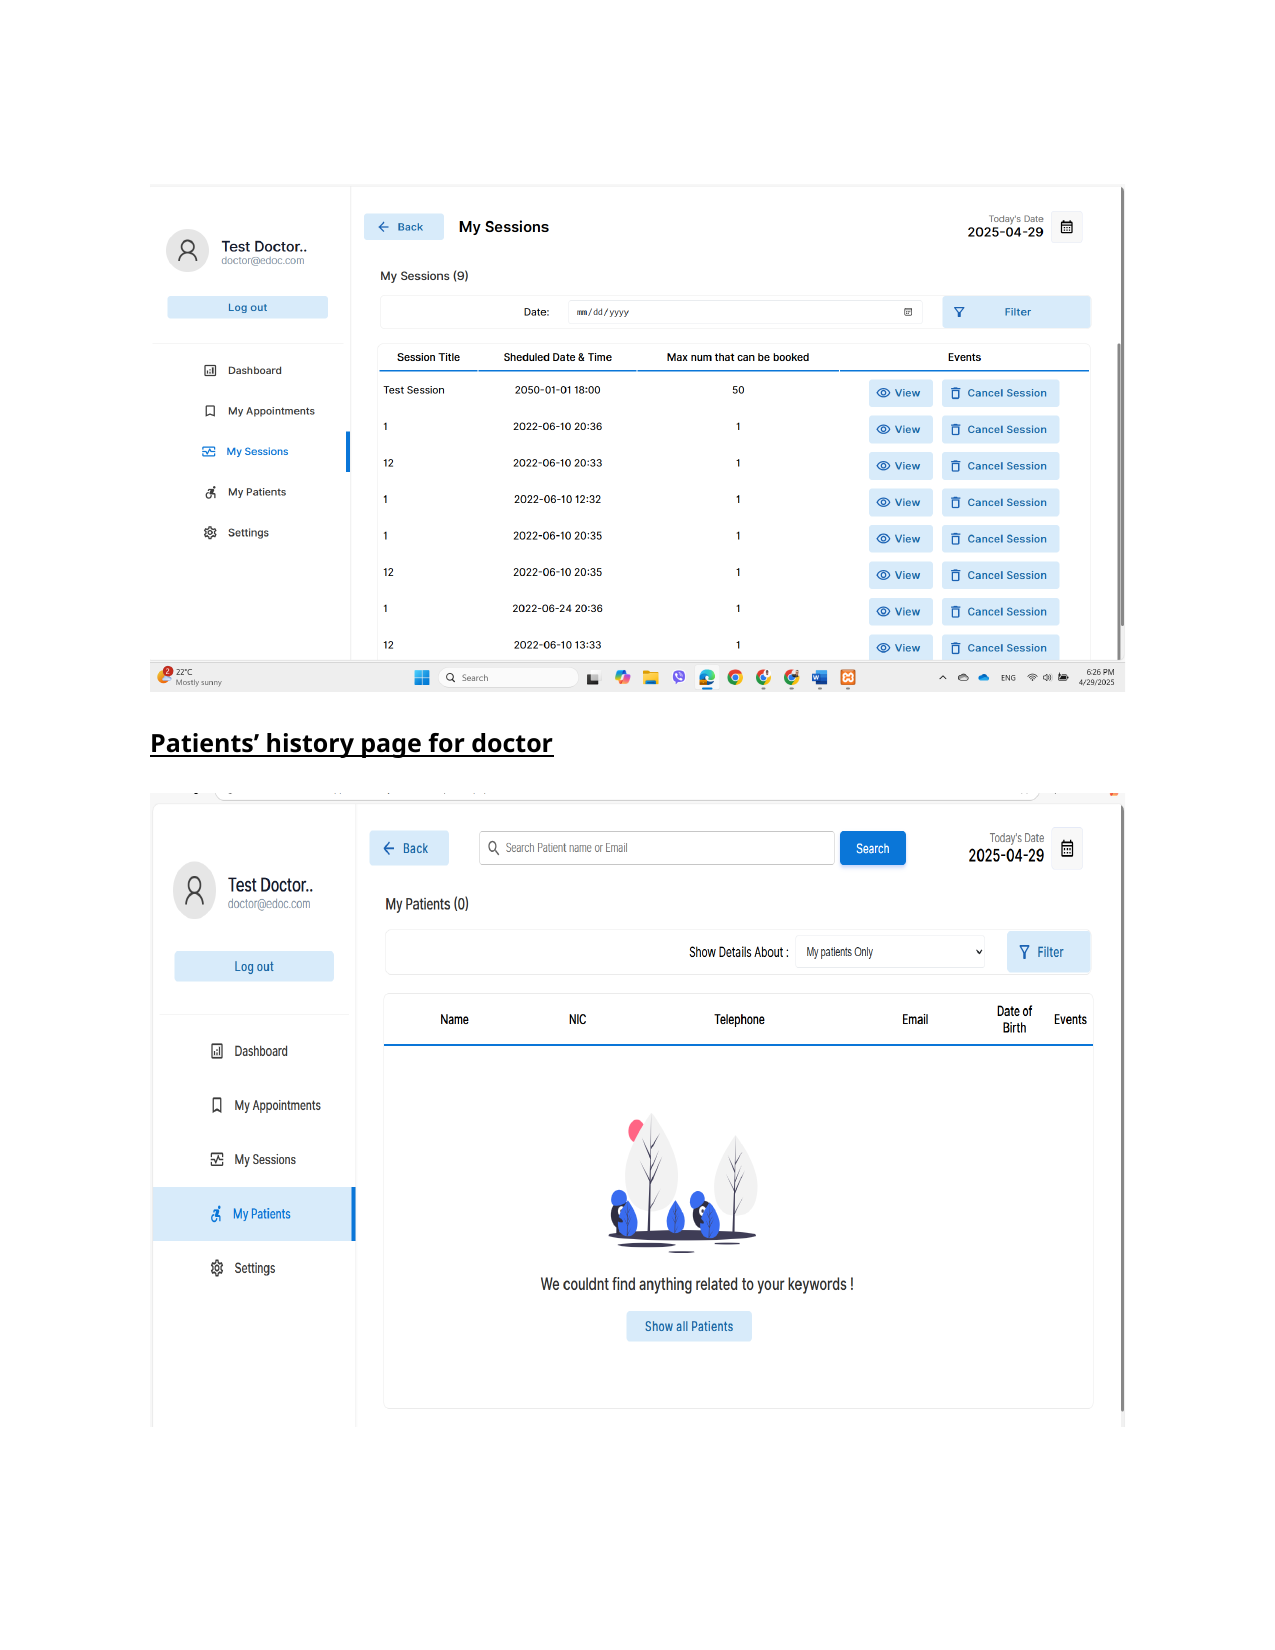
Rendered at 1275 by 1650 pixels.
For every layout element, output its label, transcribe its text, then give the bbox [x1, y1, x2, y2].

text Patients’ history page for doctor [150, 726, 1125, 760]
picture [150, 184, 1125, 692]
picture [150, 793, 1125, 1427]
